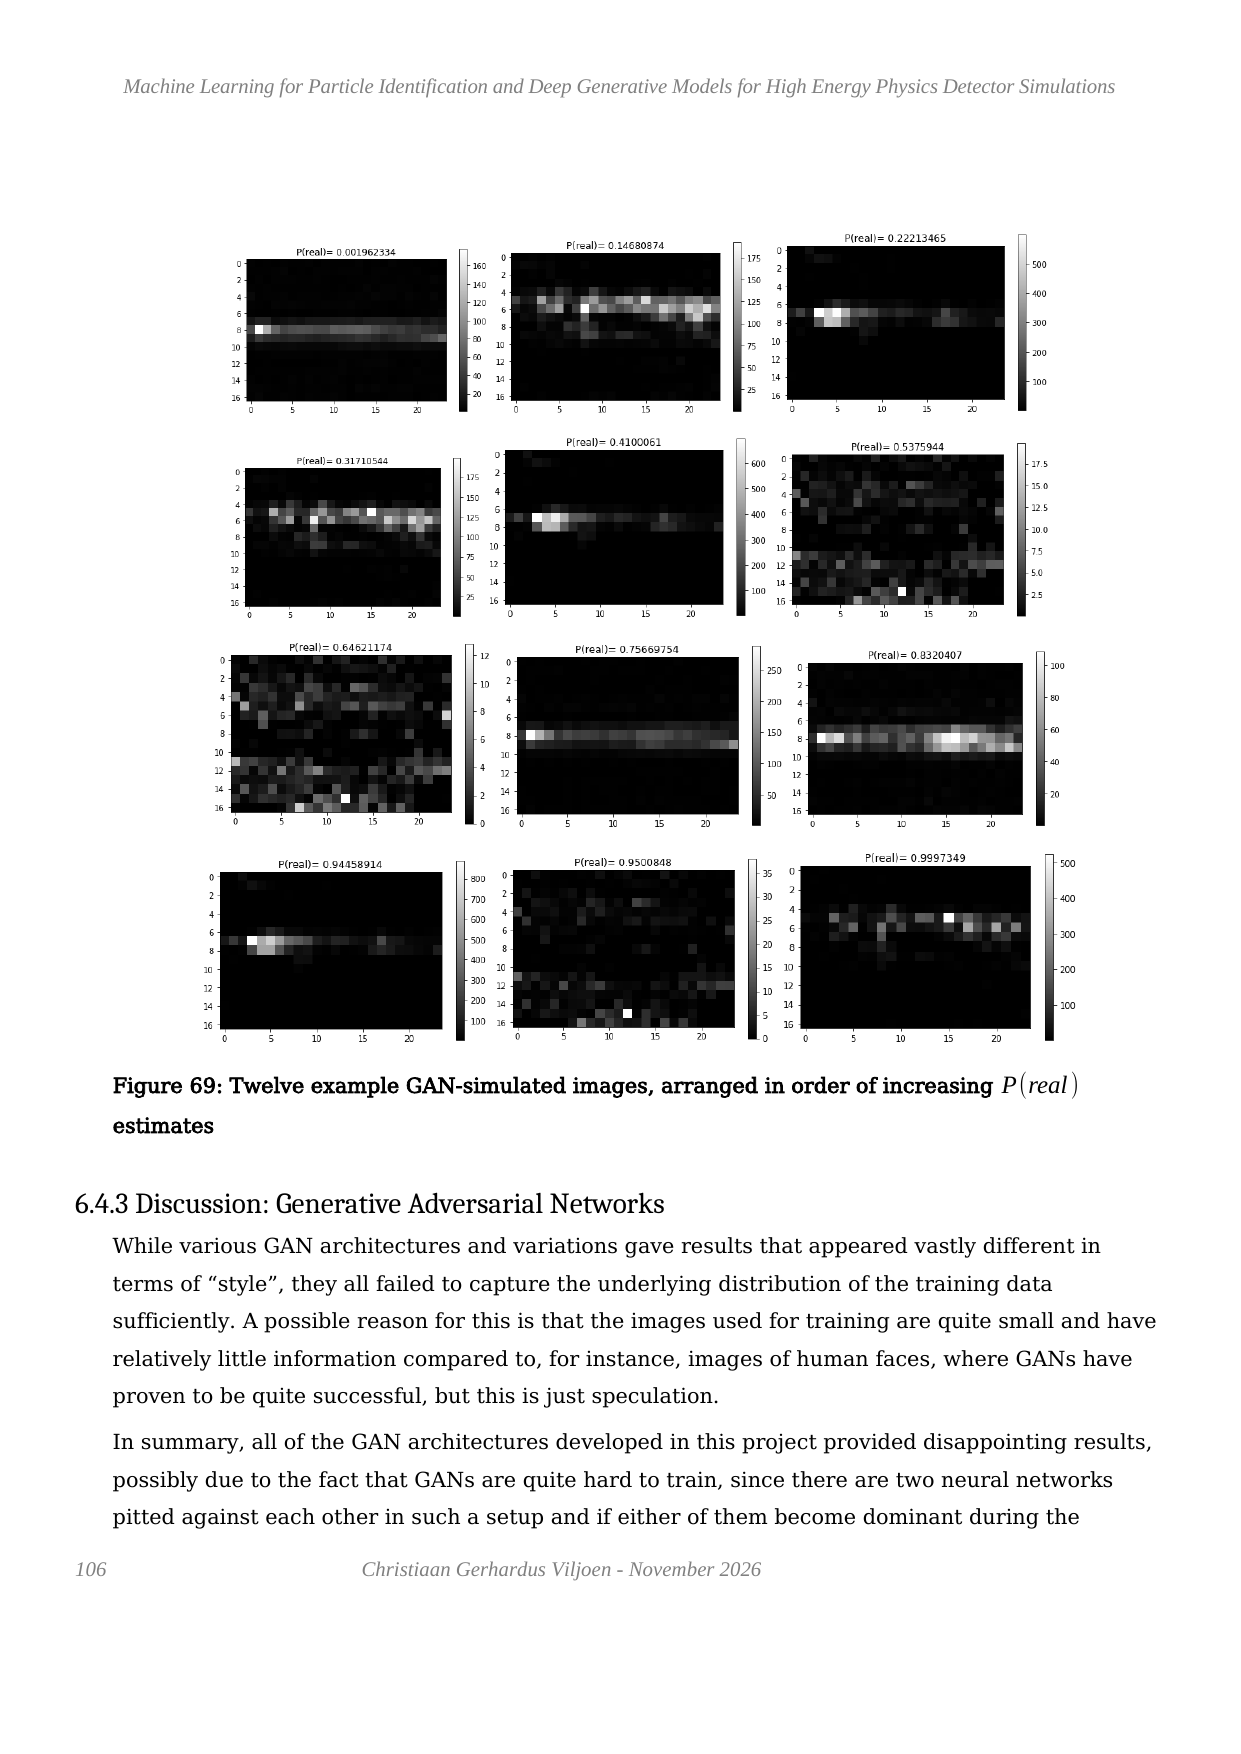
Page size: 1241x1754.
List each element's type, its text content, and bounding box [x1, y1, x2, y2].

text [112, 1429, 1165, 1529]
text While various GAN architectures and variations gave results that appeared vastly different in terms of “style”, they all failed to capture the underlying distribution of the training data sufficiently. A possible reason for this is that the images used for training are quite small and have relatively little information compared to, for instance, images of human faces, where GANs have proven to be quite successful, but this is just speculation. [112, 1233, 1165, 1408]
picture [225, 430, 1053, 624]
text Figure 69: Twelve example GAN-simulated images, arranged in order of increasing estimates [112, 1070, 1165, 1137]
picture [197, 845, 1081, 1049]
subtitle Discussion: Generative Adversarial Networks [75, 1187, 1165, 1221]
picture [226, 226, 1052, 419]
picture [208, 635, 1070, 834]
